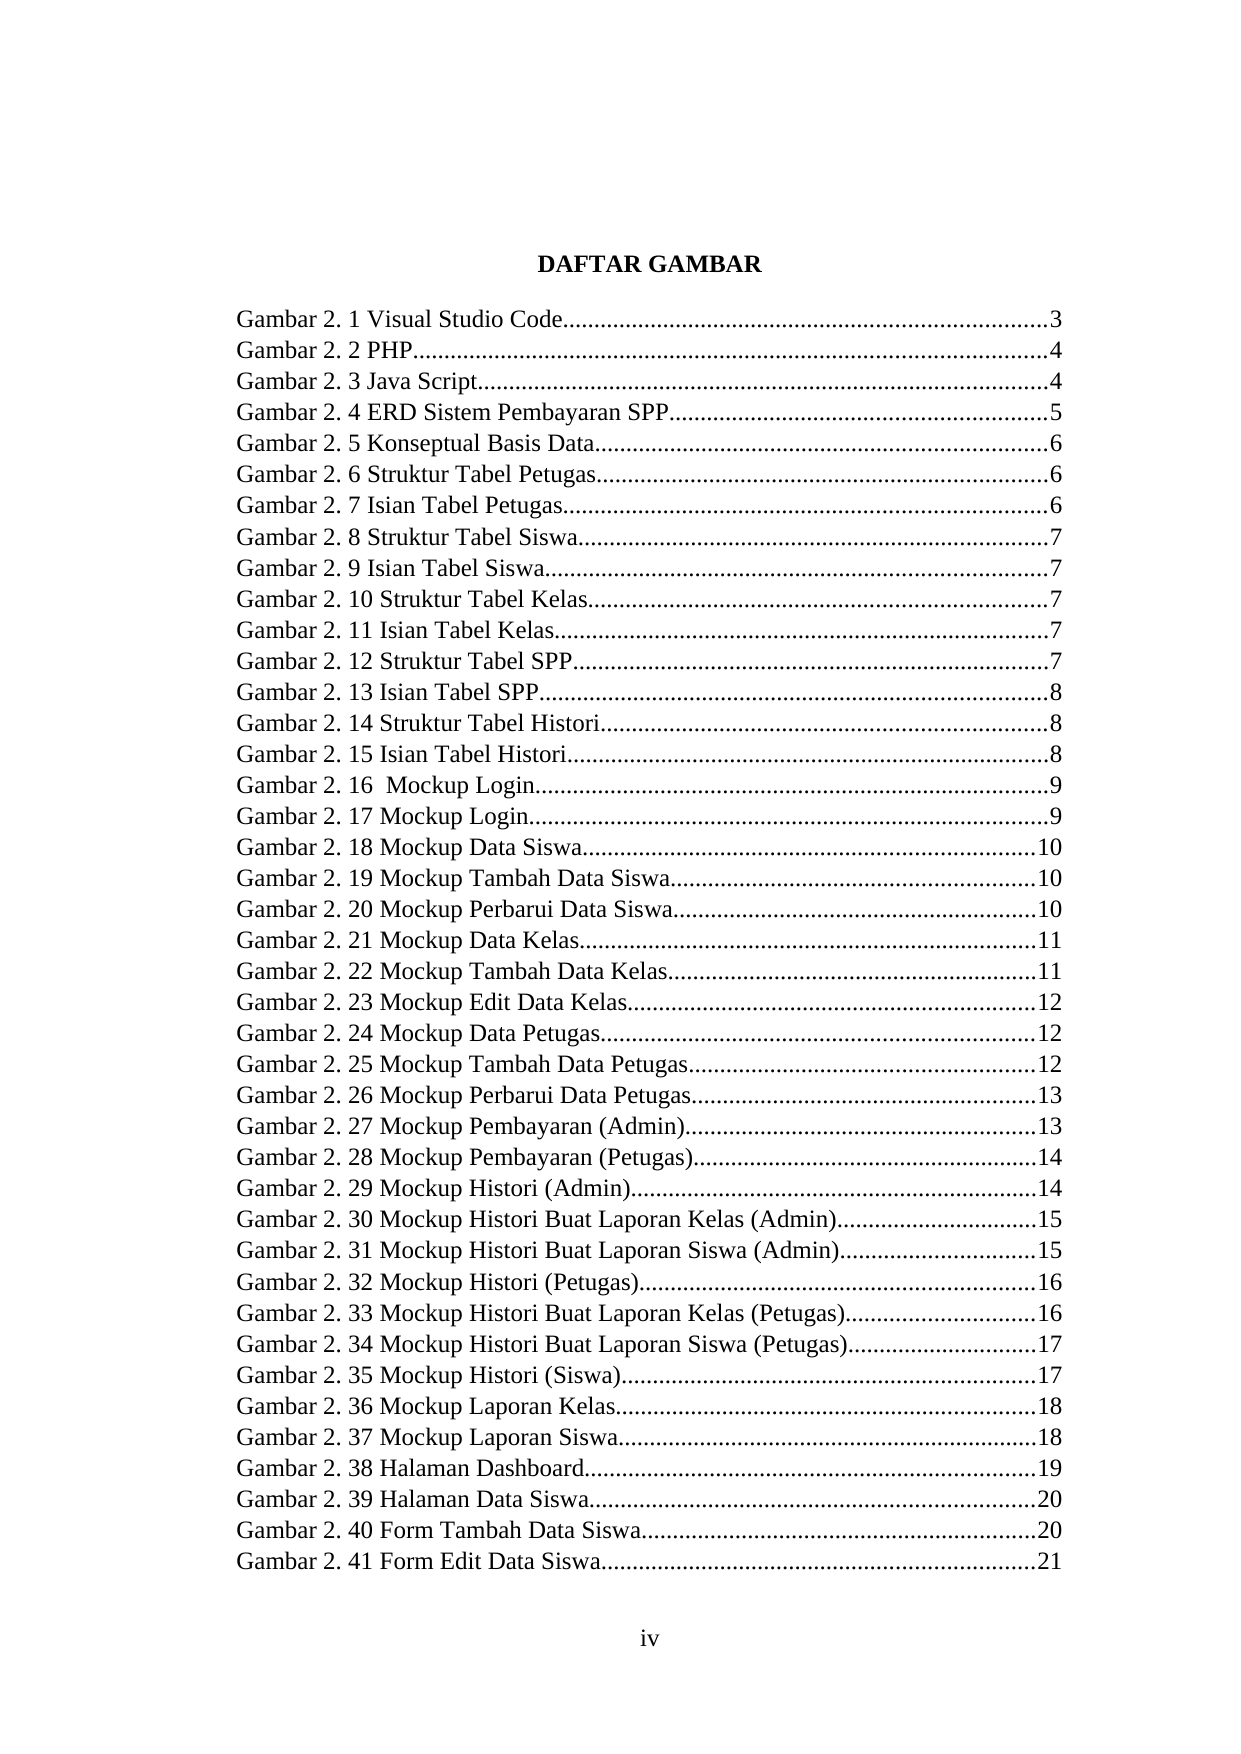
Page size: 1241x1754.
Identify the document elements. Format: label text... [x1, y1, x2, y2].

text Gambar 2. 15 Isian Tabel Histori 8 [236, 739, 1063, 768]
text Gambar 2. 18 Mockup Data Siswa 10 [236, 832, 1063, 861]
text Gambar 2. 33 Mockup Histori Buat Laporan Kelas (Petugas) 16 [236, 1298, 1063, 1326]
text Gambar 2. 20 Mockup Perbarui Data Siswa 10 [236, 894, 1063, 923]
text Gambar 2. 32 Mockup Histori (Petugas) 16 [236, 1267, 1063, 1295]
text Gambar 2. 16 Mockup Login 9 [236, 770, 1063, 799]
text Gambar 2. 12 Struktur Tabel SPP 7 [236, 646, 1063, 674]
text Gambar 2. 34 Mockup Histori Buat Laporan Siswa (Petugas) 17 [236, 1329, 1063, 1357]
text Gambar 2. 3 Java Script 4 [236, 366, 1063, 395]
text Gambar 2. 13 Isian Tabel SPP 8 [236, 677, 1063, 706]
text Gambar 2. 38 Halaman Dashboard 19 [236, 1453, 1063, 1482]
text Gambar 2. 39 Halaman Data Siswa 20 [236, 1484, 1063, 1513]
text Gambar 2. 41 Form Edit Data Siswa 21 [236, 1546, 1063, 1575]
text Gambar 2. 37 Mockup Laporan Siswa 18 [236, 1422, 1063, 1451]
text Gambar 2. 25 Mockup Tambah Data Petugas 12 [236, 1049, 1063, 1078]
text Gambar 2. 31 Mockup Histori Buat Laporan Siswa (Admin) 15 [236, 1236, 1063, 1264]
text Gambar 2. 7 Isian Tabel Petugas 6 [236, 491, 1063, 519]
subtitle DAFTAR GAMBAR [236, 249, 1063, 277]
text Gambar 2. 27 Mockup Pembayaran (Admin) 13 [236, 1111, 1063, 1140]
text Gambar 2. 28 Mockup Pembayaran (Petugas) 14 [236, 1142, 1063, 1171]
text Gambar 2. 29 Mockup Histori (Admin) 14 [236, 1173, 1063, 1202]
text Gambar 2. 17 Mockup Login 9 [236, 801, 1063, 830]
text Gambar 2. 36 Mockup Laporan Kelas 18 [236, 1391, 1063, 1419]
text Gambar 2. 26 Mockup Perbarui Data Petugas 13 [236, 1080, 1063, 1109]
text Gambar 2. 1 Visual Studio Code 3 [236, 304, 1063, 333]
text Gambar 2. 9 Isian Tabel Siswa 7 [236, 553, 1063, 581]
text Gambar 2. 19 Mockup Tambah Data Siswa 10 [236, 863, 1063, 892]
text Gambar 2. 30 Mockup Histori Buat Laporan Kelas (Admin) 15 [236, 1204, 1063, 1233]
text Gambar 2. 2 PHP 4 [236, 335, 1063, 364]
text Gambar 2. 6 Struktur Tabel Petugas 6 [236, 459, 1063, 488]
text Gambar 2. 14 Struktur Tabel Histori 8 [236, 708, 1063, 737]
text Gambar 2. 23 Mockup Edit Data Kelas 12 [236, 987, 1063, 1016]
text Gambar 2. 40 Form Tambah Data Siswa 20 [236, 1515, 1063, 1544]
text Gambar 2. 8 Struktur Tabel Siswa 7 [236, 522, 1063, 550]
text Gambar 2. 24 Mockup Data Petugas 12 [236, 1018, 1063, 1047]
text Gambar 2. 4 ERD Sistem Pembayaran SPP 5 [236, 397, 1063, 426]
text Gambar 2. 35 Mockup Histori (Siswa) 17 [236, 1360, 1063, 1388]
text Gambar 2. 5 Konseptual Basis Data 6 [236, 428, 1063, 457]
text Gambar 2. 21 Mockup Data Kelas 11 [236, 925, 1063, 954]
text Gambar 2. 11 Isian Tabel Kelas 7 [236, 615, 1063, 643]
text Gambar 2. 22 Mockup Tambah Data Kelas 11 [236, 956, 1063, 985]
text Gambar 2. 10 Struktur Tabel Kelas 7 [236, 584, 1063, 612]
